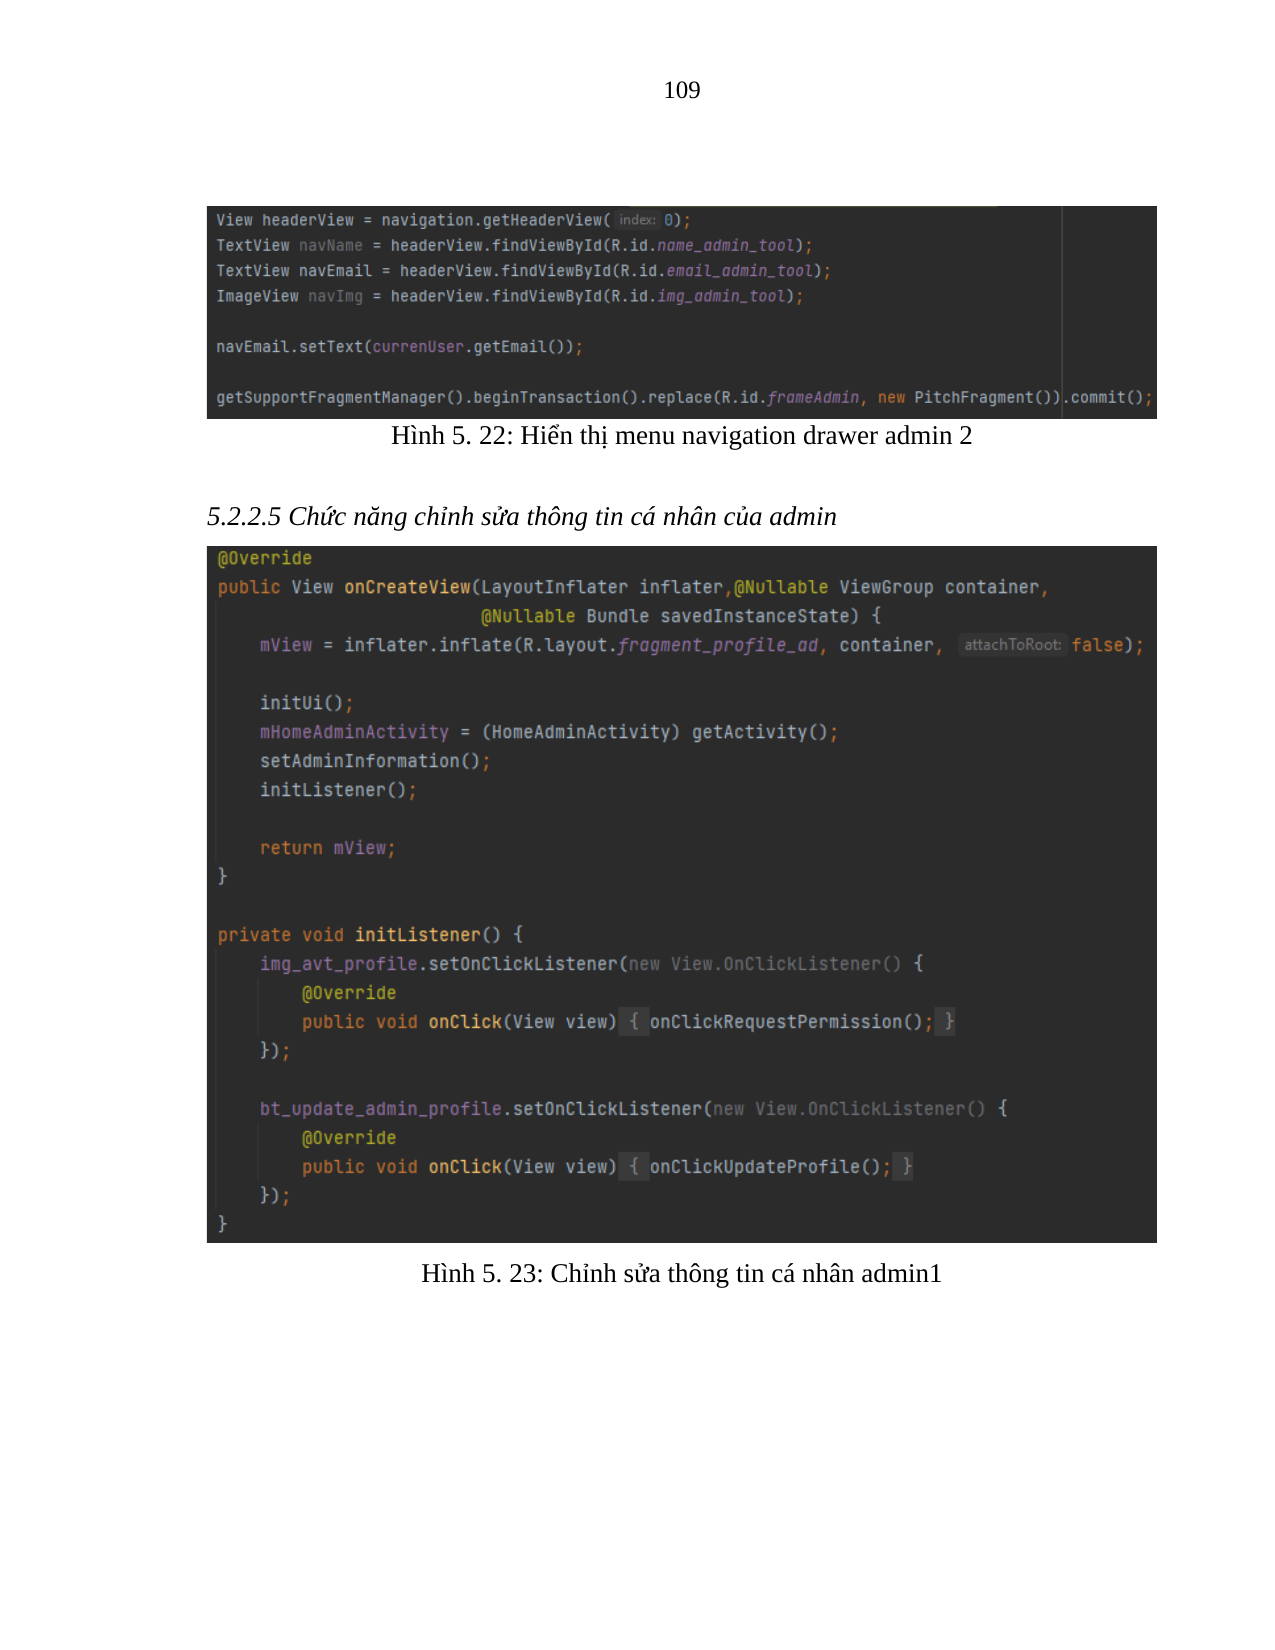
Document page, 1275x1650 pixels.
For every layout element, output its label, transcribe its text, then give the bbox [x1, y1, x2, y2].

picture [206, 206, 1157, 419]
text 5.2.2.5 Chức năng chỉnh sửa thông tin cá nhân của admin [207, 500, 1157, 531]
text Hình 5. 23: Chỉnh sửa thông tin cá nhân admin1 [207, 1257, 1157, 1288]
picture [206, 546, 1157, 1243]
text Hình 5. 22: Hiển thị menu navigation drawer admin 2 [207, 419, 1157, 450]
